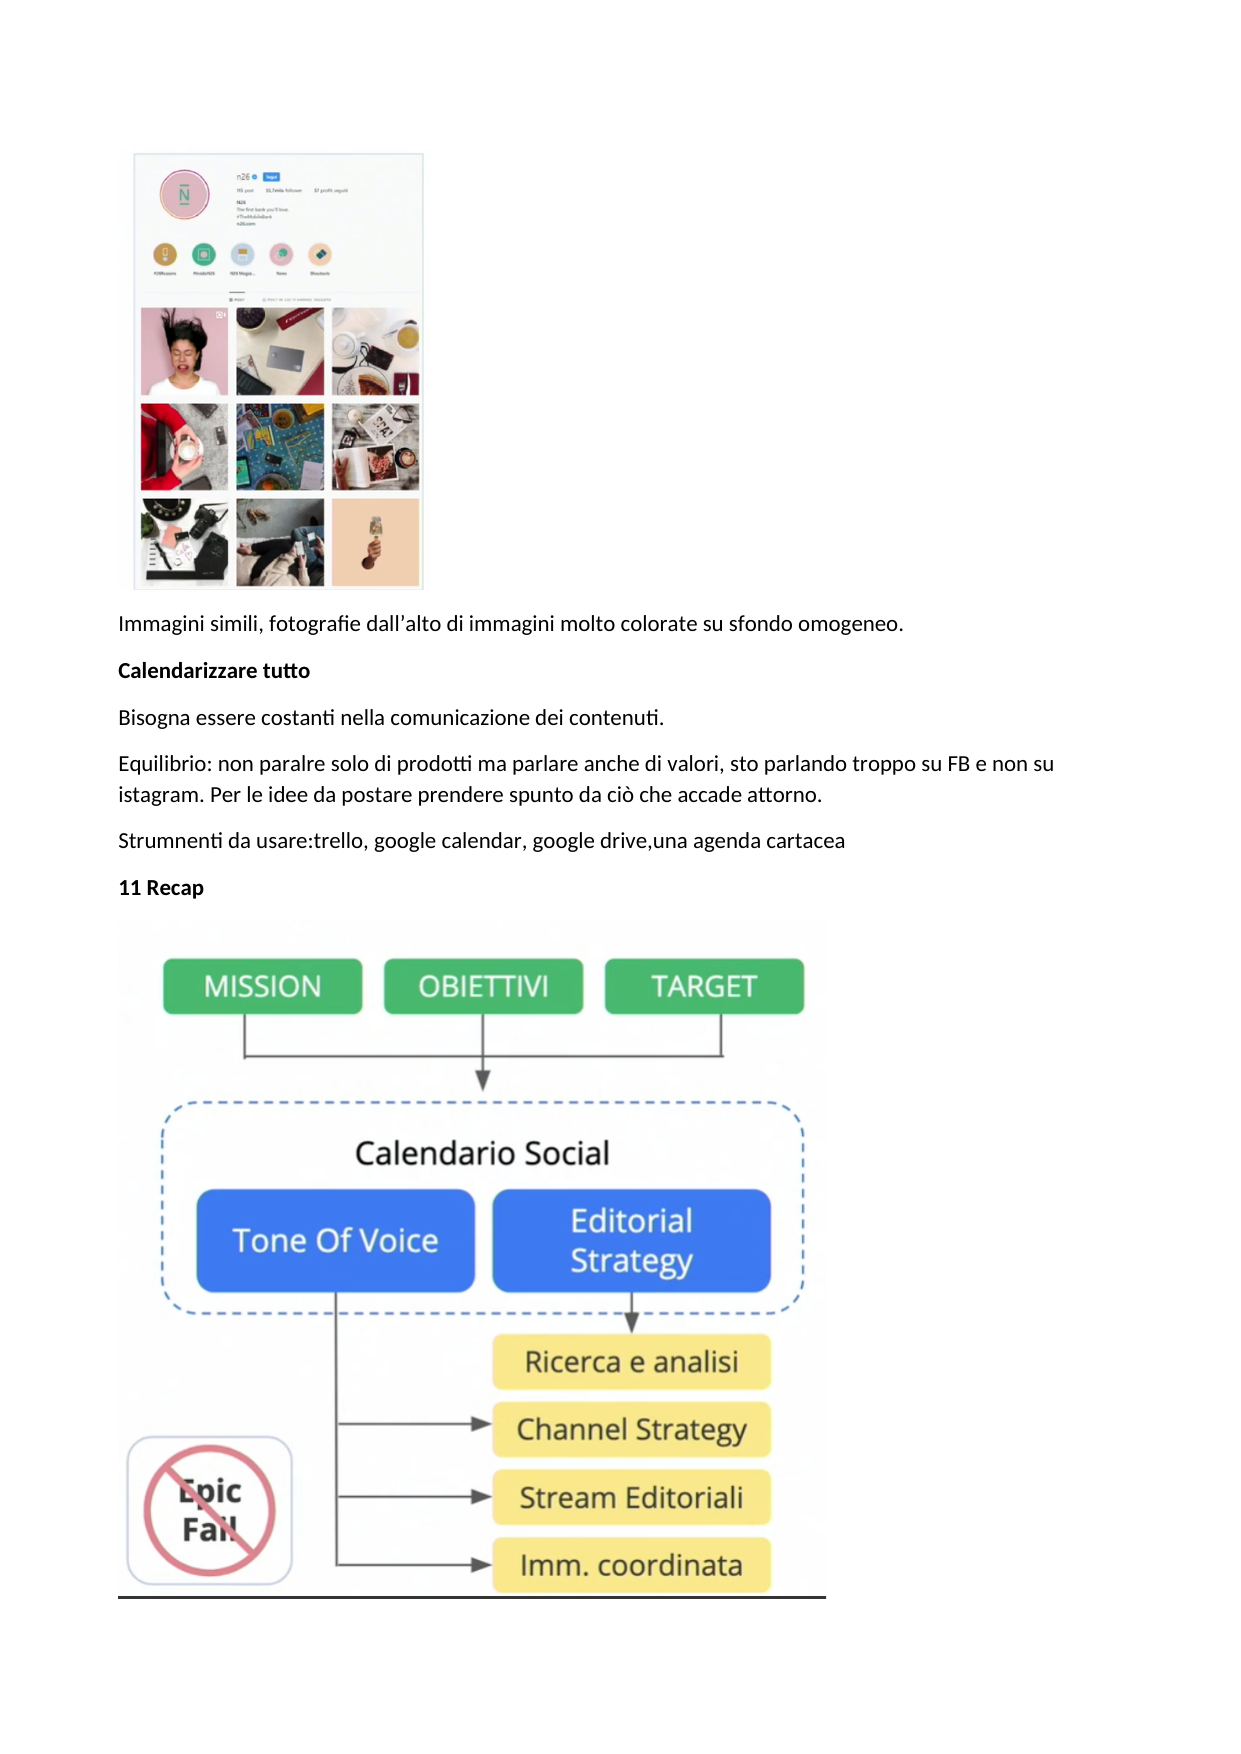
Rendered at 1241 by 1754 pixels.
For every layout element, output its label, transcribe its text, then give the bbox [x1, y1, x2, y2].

text Equilibrio: non paralre solo di prodotti ma parlare anche di valori, sto parlando troppo su FB e non su istagram. Per le idee da postare prendere spunto da ciò che accade attorno. [118, 749, 1122, 808]
picture [118, 147, 430, 590]
text Bisogna essere costanti nella comunicazione dei contenuti. [118, 703, 1122, 731]
text 11 Recap [118, 873, 1122, 901]
picture [118, 920, 827, 1599]
text Strumnenti da usare:trello, google calendar, google drive,una agenda cartacea [118, 827, 1122, 854]
text Immagini simili, fotografie dall’alto di immagini molto colorate su sfondo omogeneo. [118, 609, 1122, 637]
text Calendarizzare tutto [118, 656, 1122, 684]
